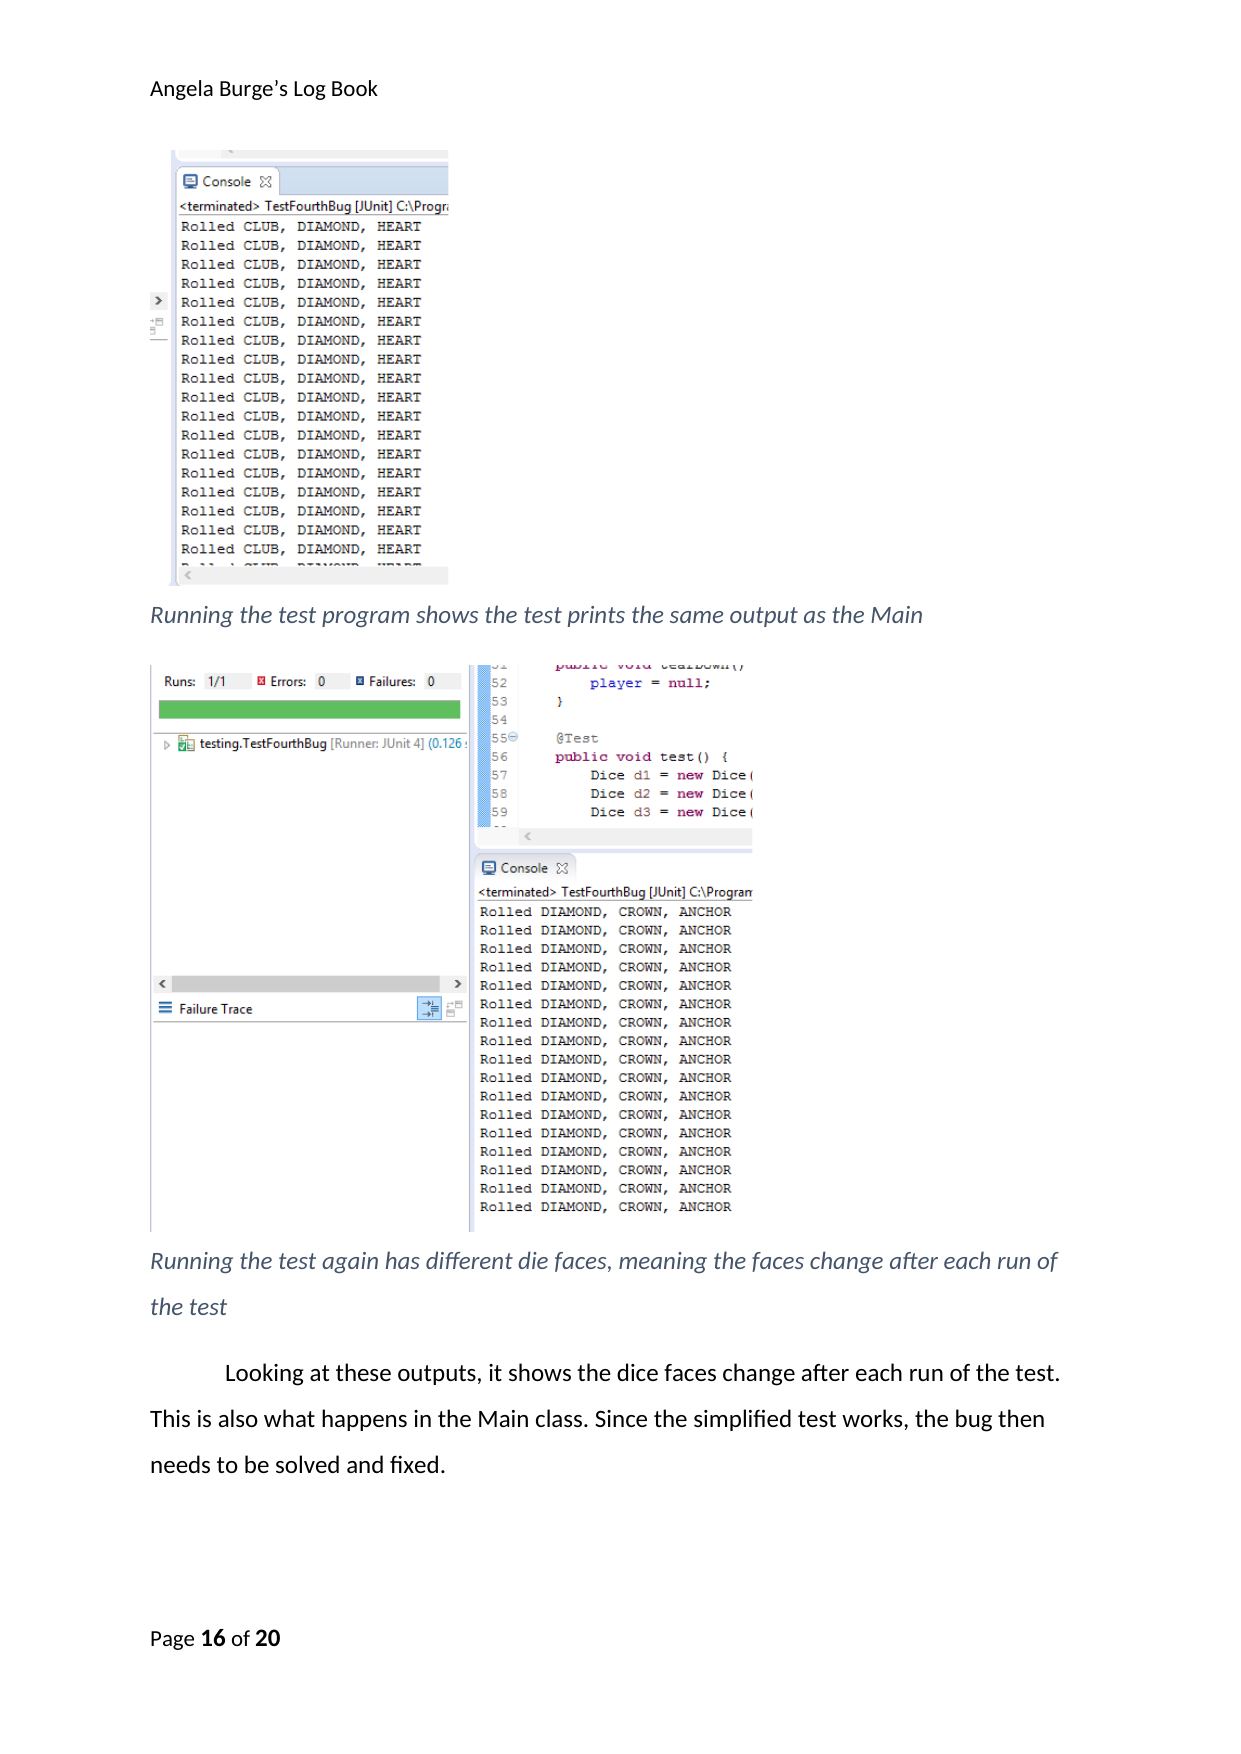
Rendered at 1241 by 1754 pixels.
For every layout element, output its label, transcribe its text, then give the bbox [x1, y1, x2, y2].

picture [150, 150, 449, 586]
picture [150, 665, 753, 1232]
text Running the test again has different die faces, meaning the faces change after each run of the test [150, 1245, 1090, 1321]
text Looking at these outputs, it shows the dice faces change after each run of the test. This is also what happens in the Main class. Since the simplified test works, the bug then needs to be solved and fixed. [150, 1357, 1090, 1479]
text Running the test program shows the test prints the same output as the Main [150, 599, 1090, 629]
